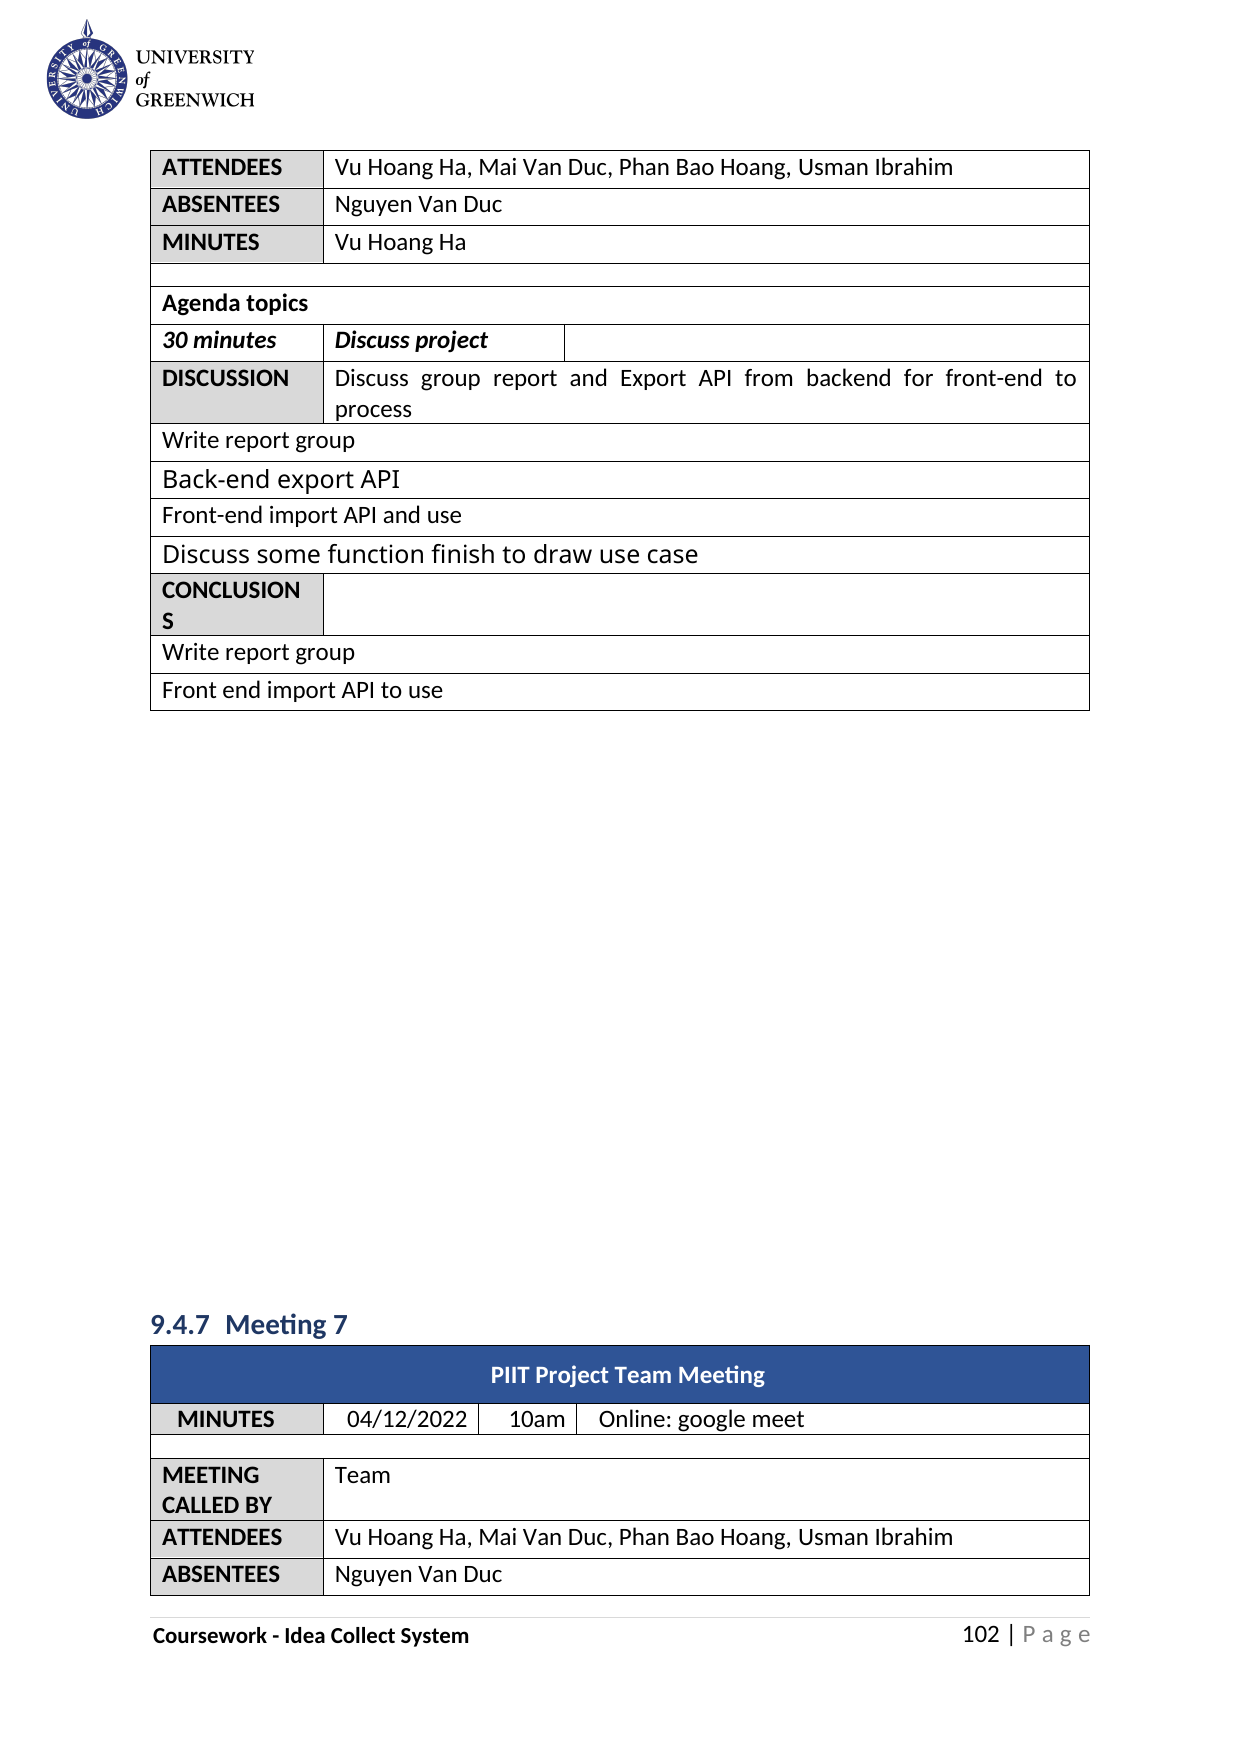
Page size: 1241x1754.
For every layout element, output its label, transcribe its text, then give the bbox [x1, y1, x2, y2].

table_cell Vu Hoang Ha [324, 226, 1089, 262]
table_cell [565, 325, 1089, 361]
table_cell Nguyen Van Duc [324, 1559, 1089, 1595]
table_cell 30 minutes [151, 325, 323, 361]
table_cell Front-end import API and use [151, 499, 1089, 536]
picture [46, 19, 255, 119]
table_header PIIT Project Team Meeting [151, 1346, 1089, 1403]
table_cell Front end import API to use [151, 674, 1089, 710]
table_cell Vu Hoang Ha, Mai Van Duc, Phan Bao Hoang, Usman Ibrahim [324, 151, 1089, 187]
table_cell MINUTES [151, 226, 323, 262]
table_cell Nguyen Van Duc [324, 189, 1089, 225]
table_cell ATTENDEES [151, 1521, 323, 1557]
table_cell ABSENTEES [151, 189, 323, 225]
table_cell Discuss project [324, 325, 564, 361]
table_cell CONCLUSIONS [151, 574, 323, 635]
table_cell Write report group [151, 636, 1089, 673]
table_cell [151, 1435, 1089, 1458]
table_cell 10am [479, 1404, 576, 1434]
table_cell [151, 264, 1089, 286]
table_cell ABSENTEES [151, 1559, 323, 1595]
table_cell Back-end export API [151, 462, 1089, 498]
table_cell Team [324, 1459, 1089, 1520]
subtitle Meeting 7 [150, 1306, 1090, 1342]
table_cell Vu Hoang Ha, Mai Van Duc, Phan Bao Hoang, Usman Ibrahim [324, 1521, 1089, 1557]
table_cell DISCUSSION [151, 362, 323, 423]
table_cell [324, 574, 1089, 635]
table_cell MEETING CALLED BY [151, 1459, 323, 1520]
table_cell MINUTES [151, 1404, 323, 1434]
table_cell Online: google meet [577, 1404, 1089, 1434]
table_cell Discuss some function finish to draw use case [151, 537, 1089, 573]
table_cell 04/12/2022 [324, 1404, 478, 1434]
table_cell Discuss group report and Export API from backend for front-end to process [324, 362, 1089, 423]
table_cell Write report group [151, 424, 1089, 461]
table_cell ATTENDEES [151, 151, 323, 187]
table_cell Agenda topics [151, 287, 1089, 324]
